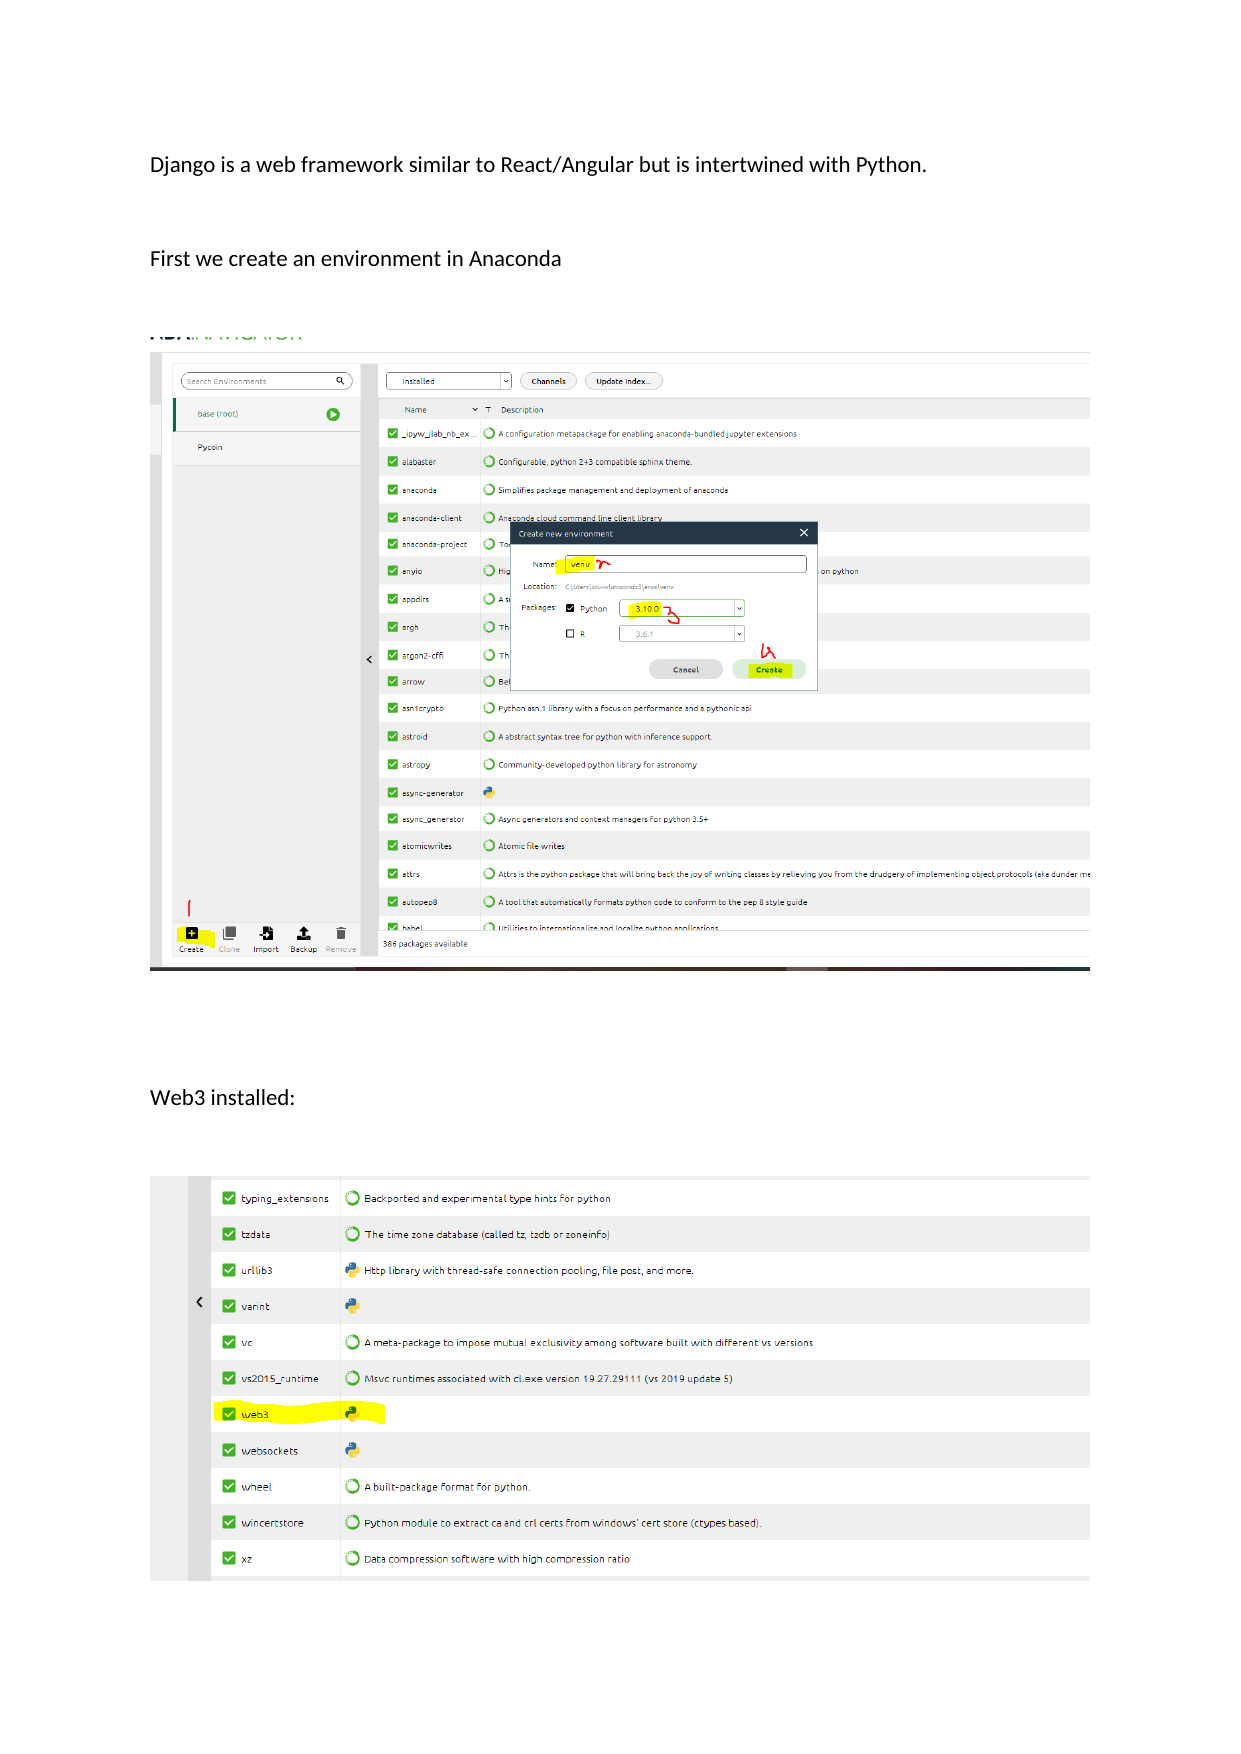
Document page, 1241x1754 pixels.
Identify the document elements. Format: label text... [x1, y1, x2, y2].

picture [150, 1176, 1091, 1581]
picture [150, 337, 1091, 971]
text Django is a web framework similar to React/Angular but is intertwined with Python. [150, 150, 1090, 178]
text Web3 installed: [150, 1083, 1090, 1111]
text First we create an environment in Anaconda [150, 244, 1090, 272]
